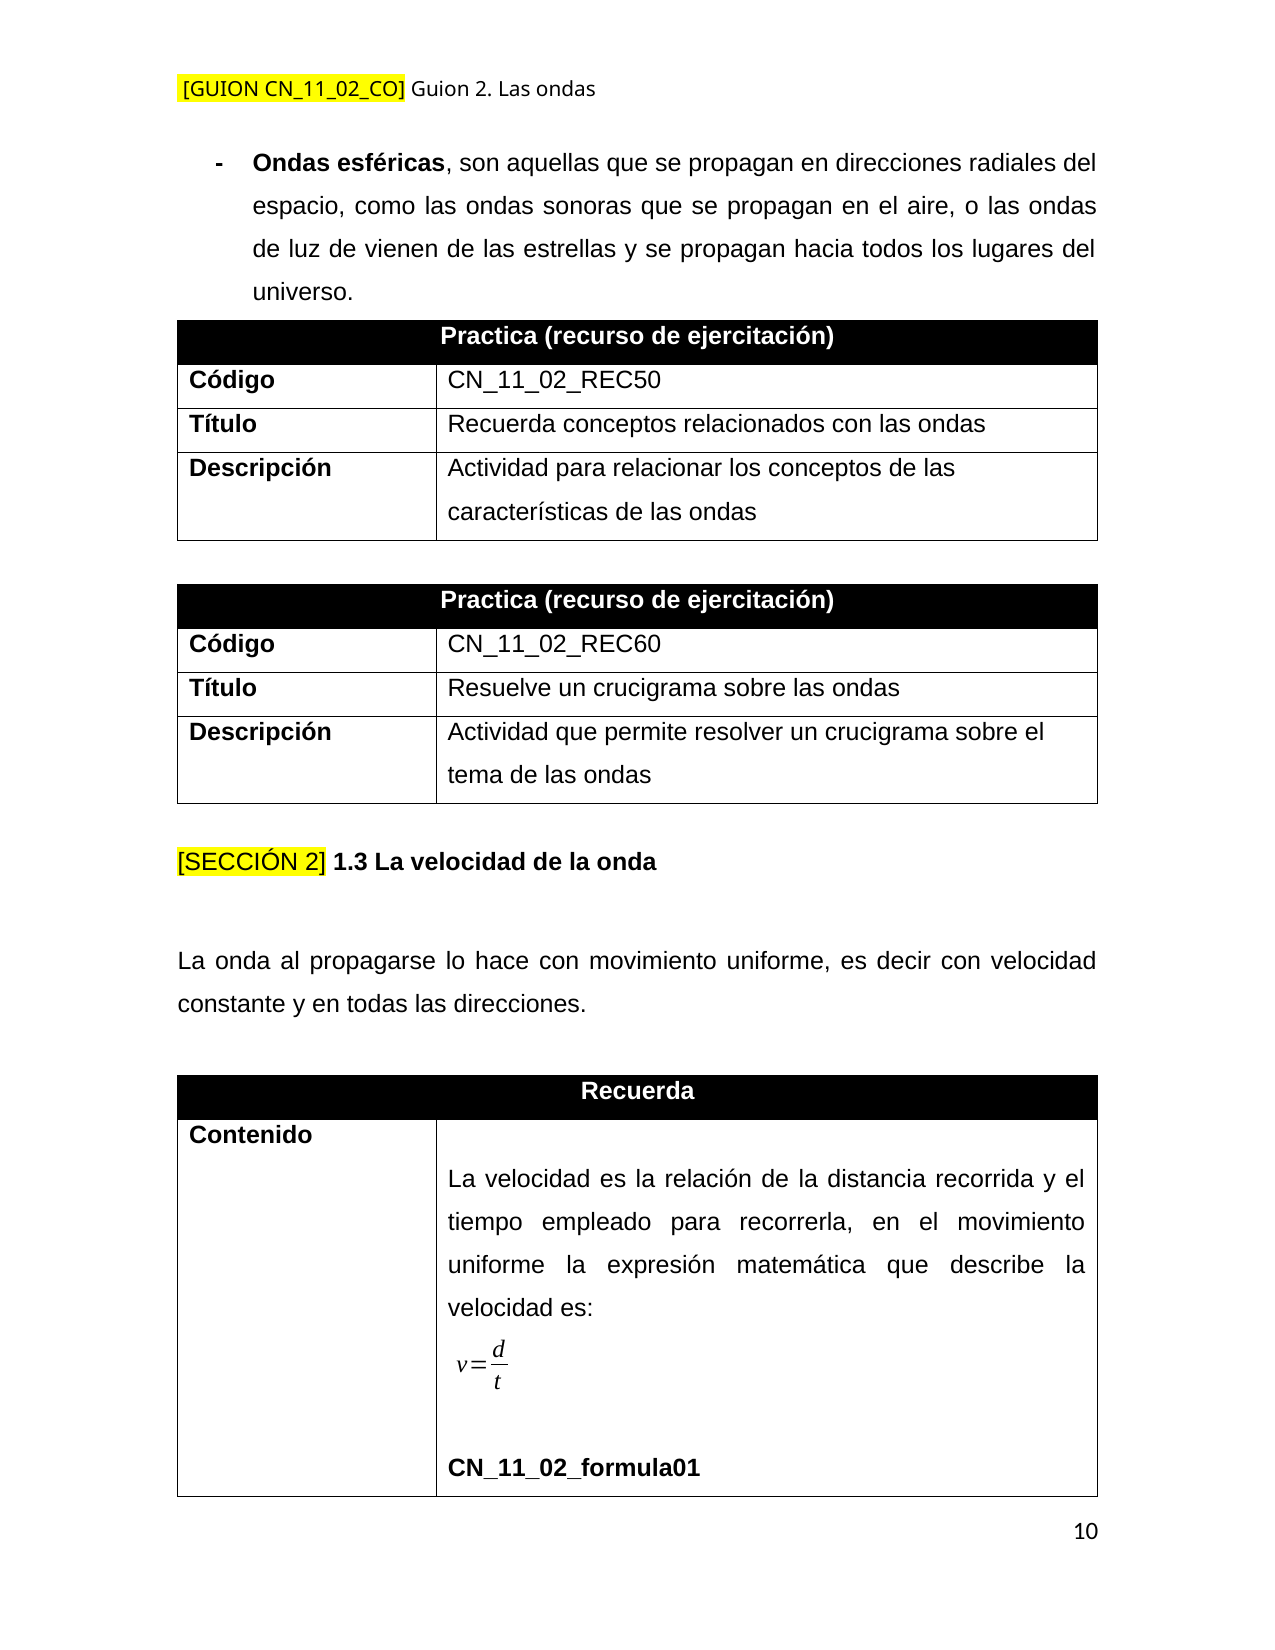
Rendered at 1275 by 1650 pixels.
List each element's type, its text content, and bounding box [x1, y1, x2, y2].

table_cell Descripción [178, 717, 436, 803]
table_cell Actividad para relacionar los conceptos de las características de las ondas [437, 453, 1097, 539]
table_header Practica (recurso de ejercitación) [178, 321, 1097, 364]
text La onda al propagarse lo hace con movimiento uniforme, es decir con velocidad constante y en todas las direcciones. [177, 946, 1098, 1018]
table_cell Código [178, 629, 436, 672]
table_cell Título [178, 409, 436, 452]
table_cell CN_11_02_REC50 [437, 365, 1097, 408]
table_cell La velocidad es la relación de la distancia recorrida y el tiempo empleado para recorrerla, en el movimiento uniforme la expresión matemática que describe la velocidad es: [437, 1120, 1097, 1496]
table_cell Descripción [178, 453, 436, 539]
table_header Recuerda [178, 1076, 1097, 1119]
list Ondas esféricas, son aquellas que se propagan en direcciones radiales del espacio, como las ondas sonoras que se propagan en el aire, o las ondas de luz de vienen de las estrellas y se propagan hacia todos los lugares del universo. [215, 148, 1098, 306]
table_cell Título [178, 673, 436, 716]
table_cell Actividad que permite resolver un crucigrama sobre el tema de las ondas [437, 717, 1097, 803]
table_cell Código [178, 365, 436, 408]
table_cell Contenido [178, 1120, 436, 1496]
text [SECCIÓN 2] 1.3 La velocidad de la onda [326, 847, 1098, 876]
table_cell Resuelve un crucigrama sobre las ondas [437, 673, 1097, 716]
table_header Practica (recurso de ejercitación) [178, 585, 1097, 628]
table_cell Recuerda conceptos relacionados con las ondas [437, 409, 1097, 452]
table_cell CN_11_02_REC60 [437, 629, 1097, 672]
